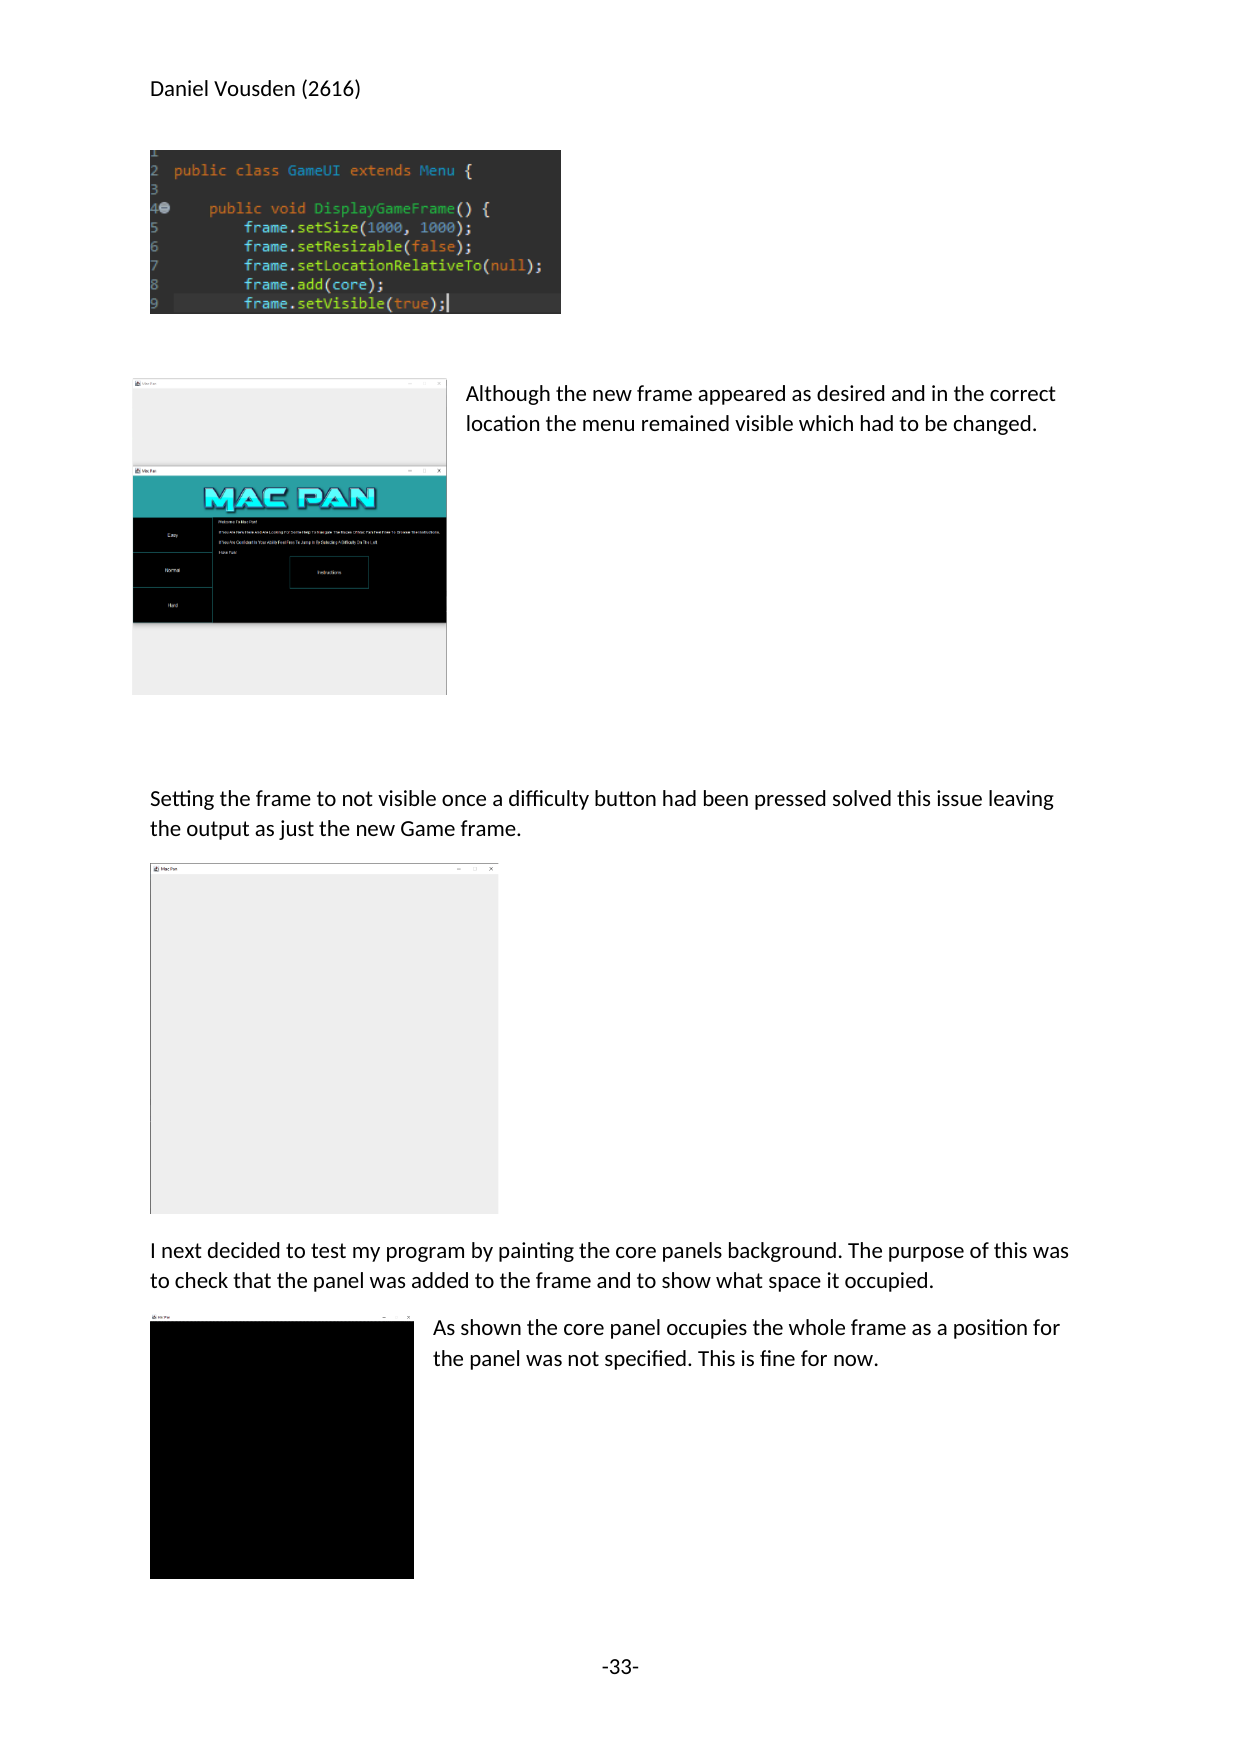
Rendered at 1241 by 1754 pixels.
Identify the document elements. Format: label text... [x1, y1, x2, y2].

picture [132, 378, 447, 695]
text As shown the core panel occupies the whole frame as a position for the panel was not specified. This is fine for now. [150, 1313, 1090, 1372]
picture [150, 1314, 414, 1579]
picture [150, 863, 499, 1214]
text Although the new frame appeared as desired and in the correct location the menu remained visible which had to be changed. [447, 379, 1090, 437]
text Setting the frame to not visible once a difficulty button had been pressed solved this issue leaving the output as just the new Game frame. [150, 784, 1090, 842]
text I next decided to test my program by painting the core panels background. The purpose of this was to check that the panel was added to the frame and to show what space it occupied. [150, 1236, 1090, 1294]
